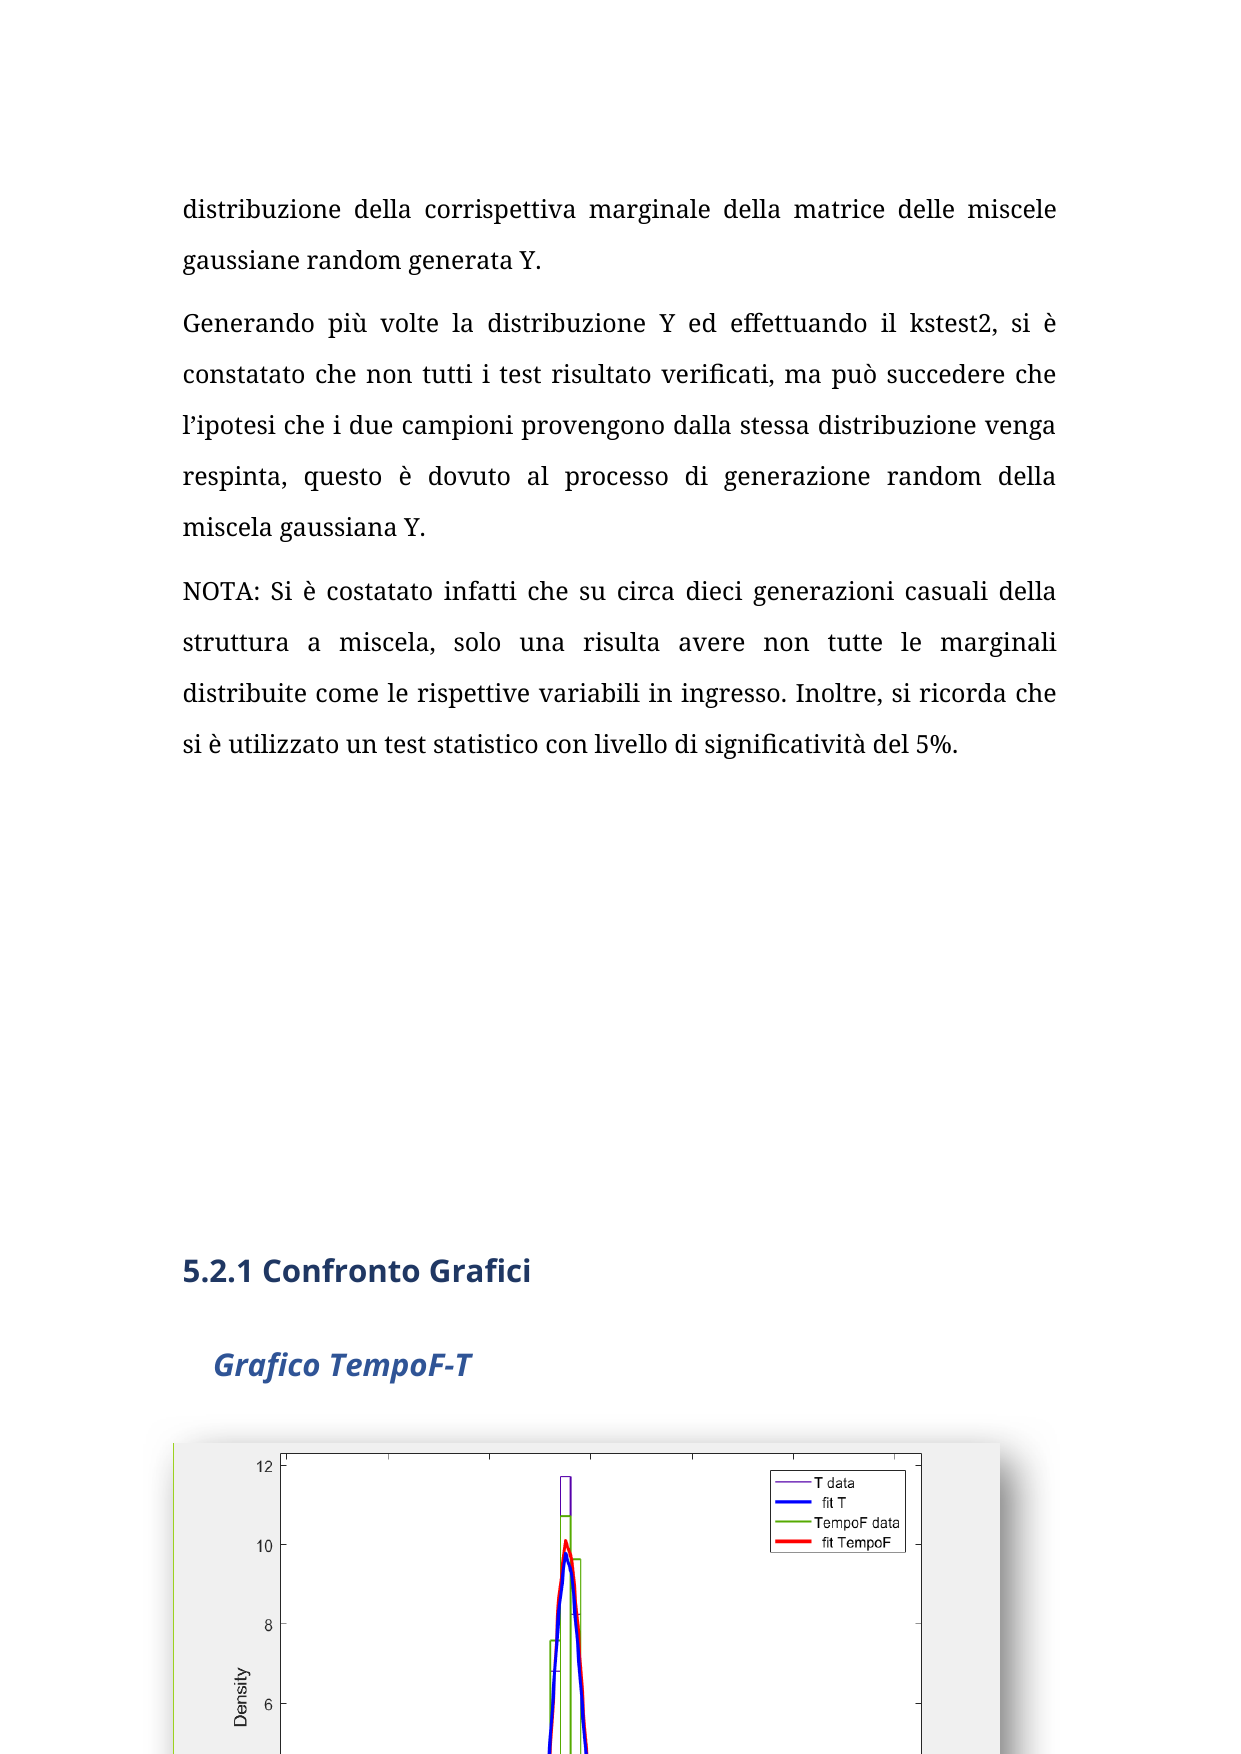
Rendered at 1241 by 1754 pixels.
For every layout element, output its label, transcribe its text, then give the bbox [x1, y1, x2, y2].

text Generando più volte la distribuzione Y ed effettuando il kstest2, si è constatato che non tutti i test risultato verificati, ma può succedere che l’ipotesi che i due campioni provengono dalla stessa distribuzione venga respinta, questo è dovuto al processo di generazione random della miscela gaussiana Y. [182, 306, 1058, 544]
subtitle Grafico TempoF-T [182, 1342, 1058, 1385]
subtitle 5.2.1 Confronto Grafici [182, 1249, 1058, 1292]
text NOTA: Si è costatato infatti che su circa dieci generazioni casuali della struttura a miscela, solo una risulta avere non tutte le marginali distribuite come le rispettive variabili in ingresso. Inoltre, si ricorda che si è utilizzato un test statistico con livello di significatività del 5%. [182, 574, 1058, 761]
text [182, 191, 1058, 276]
picture [173, 1443, 1000, 1754]
